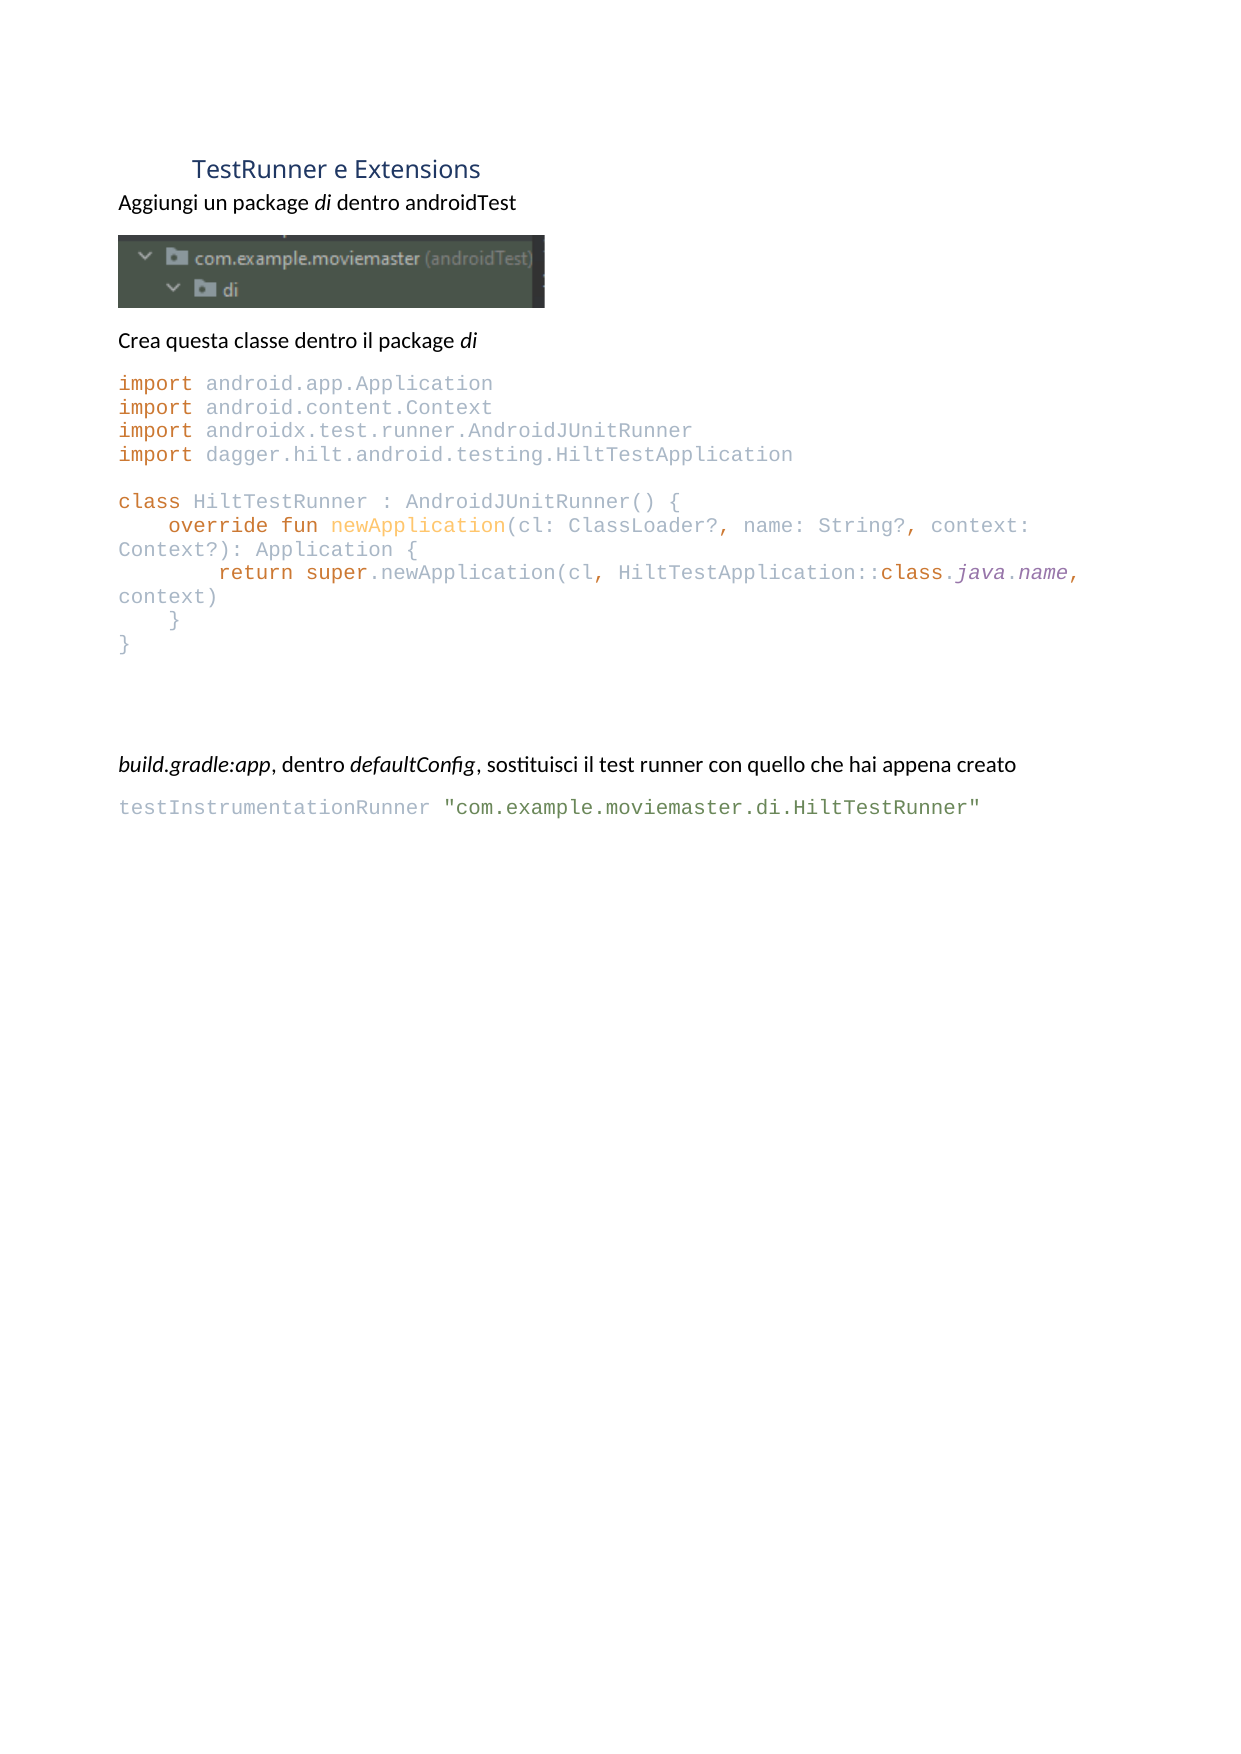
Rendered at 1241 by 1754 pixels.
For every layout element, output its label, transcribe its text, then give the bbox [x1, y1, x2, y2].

text import android.app.Application import android.content.Context import androidx.test.runner.AndroidJUnitRunner import dagger.hilt.android.testing.HiltTestApplication class HiltTestRunner : AndroidJUnitRunner() { override fun newApplication(cl: ClassLoader?, name: String?, context: Context?): Application { return super.newApplication(cl, HiltTestApplication::class.java.name, context) } } [118, 373, 1122, 657]
text testInstrumentationRunner "com.example.moviemaster.di.HiltTestRunner" [118, 797, 1122, 821]
picture [118, 235, 545, 308]
text build.gradle:app, dentro defaultConfig, sostituisci il test runner con quello che hai appena creato [118, 751, 1122, 778]
text Crea questa classe dentro il package di [118, 326, 1122, 354]
subtitle TestRunner e Extensions [118, 152, 1122, 186]
text Aggiungi un package di dentro androidTest [118, 188, 1122, 217]
